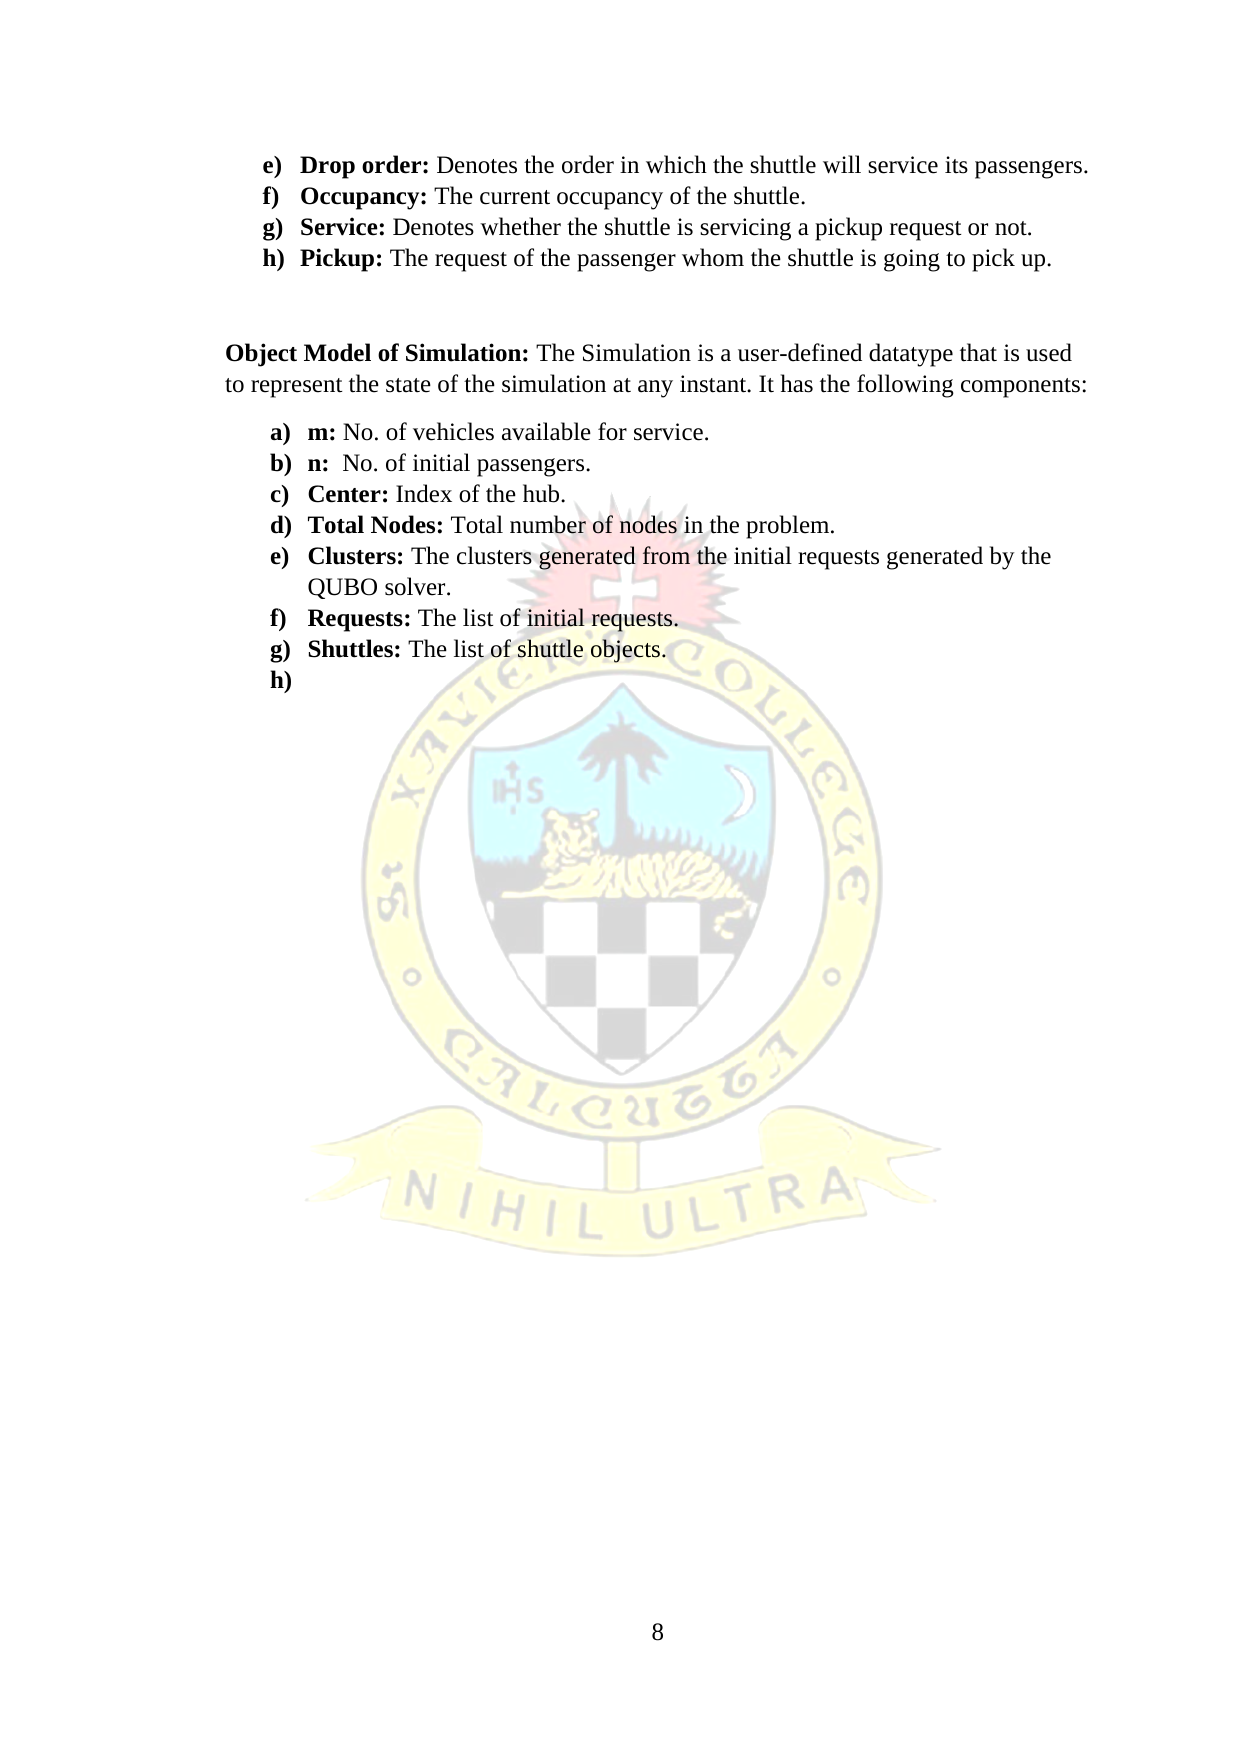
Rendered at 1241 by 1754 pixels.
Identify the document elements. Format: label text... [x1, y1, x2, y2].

list Total Nodes: Total number of nodes in the problem. [270, 510, 1090, 539]
list Drop order: Denotes the order in which the shuttle will service its passengers. [262, 150, 1090, 179]
list Occupancy: The current occupancy of the shuttle. [262, 181, 1090, 210]
list Clusters: The clusters generated from the initial requests generated by the QUBO solver. [270, 541, 1090, 601]
list Shuttles: The list of shuttle objects. [270, 634, 1090, 663]
list n: No. of initial passengers. [270, 448, 1090, 477]
list Requests: The list of initial requests. [270, 603, 1090, 632]
list Center: Index of the hub. [270, 479, 1090, 508]
text Object Model of Simulation: The Simulation is a user-defined datatype that is used to represent the state of the simulation at any instant. It has the following components: [225, 338, 1090, 398]
list Service: Denotes whether the shuttle is servicing a pickup request or not. [262, 212, 1090, 241]
list m: No. of vehicles available for service. [270, 417, 1090, 446]
list Pickup: The request of the passenger whom the shuttle is going to pick up. [262, 243, 1090, 272]
